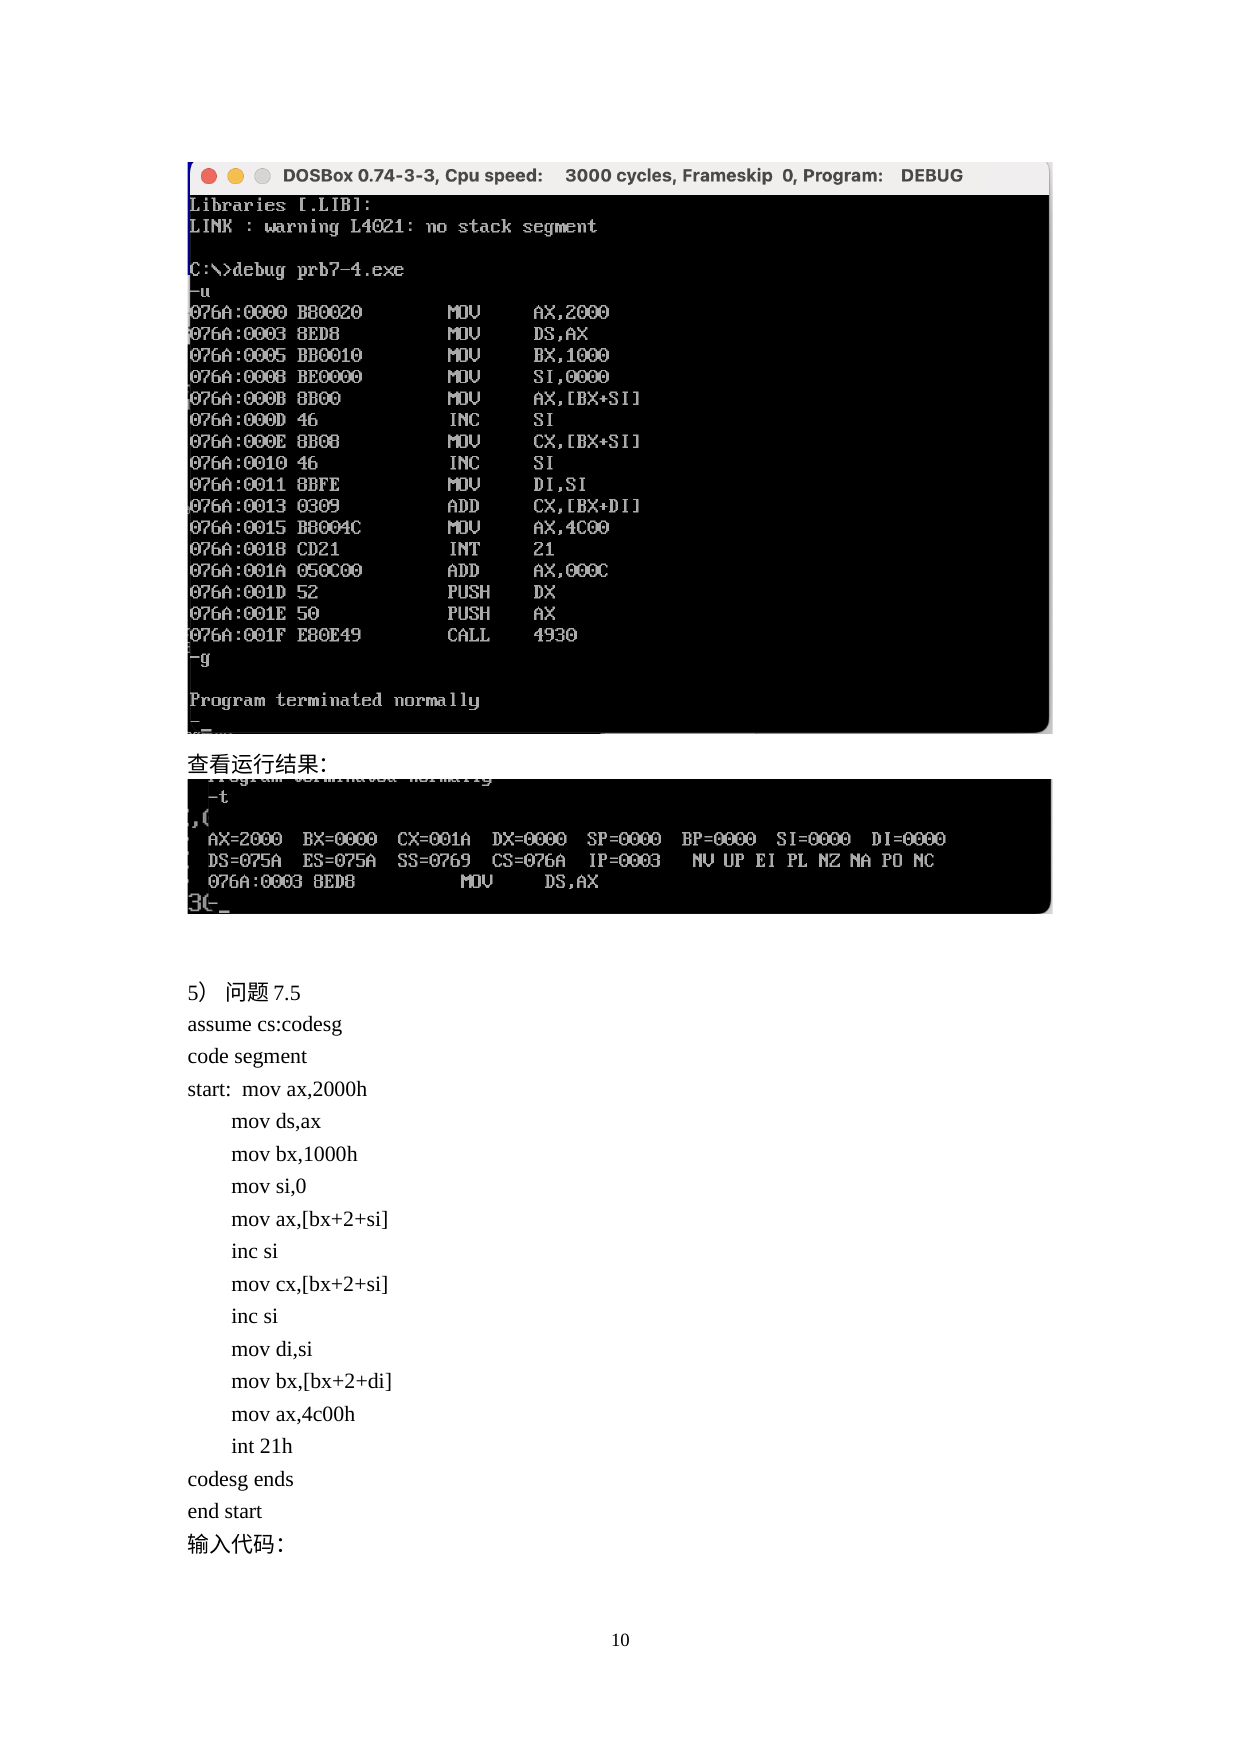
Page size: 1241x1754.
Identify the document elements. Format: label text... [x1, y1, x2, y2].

text 查看运行结果： [187, 747, 1053, 779]
text inc si [187, 1299, 1053, 1332]
text mov bx,1000h [187, 1137, 1053, 1169]
text 输入代码： [187, 1527, 1053, 1559]
text code segment [187, 1039, 1053, 1072]
picture [187, 779, 1053, 914]
text mov ax,4c00h [187, 1397, 1053, 1429]
text mov cx,[bx+2+si] [187, 1267, 1053, 1299]
list 问题7.5 [187, 974, 1053, 1007]
text mov ax,[bx+2+si] [187, 1202, 1053, 1234]
text int 21h [187, 1429, 1053, 1462]
text mov si,0 [187, 1169, 1053, 1202]
text inc si [187, 1234, 1053, 1267]
text mov bx,[bx+2+di] [187, 1364, 1053, 1397]
text codesg ends [187, 1462, 1053, 1494]
text mov ds,ax [187, 1104, 1053, 1137]
picture [187, 162, 1053, 734]
text end start [187, 1494, 1053, 1527]
text start: mov ax,2000h [187, 1072, 1053, 1104]
text mov di,si [187, 1332, 1053, 1364]
text assume cs:codesg [187, 1007, 1053, 1039]
